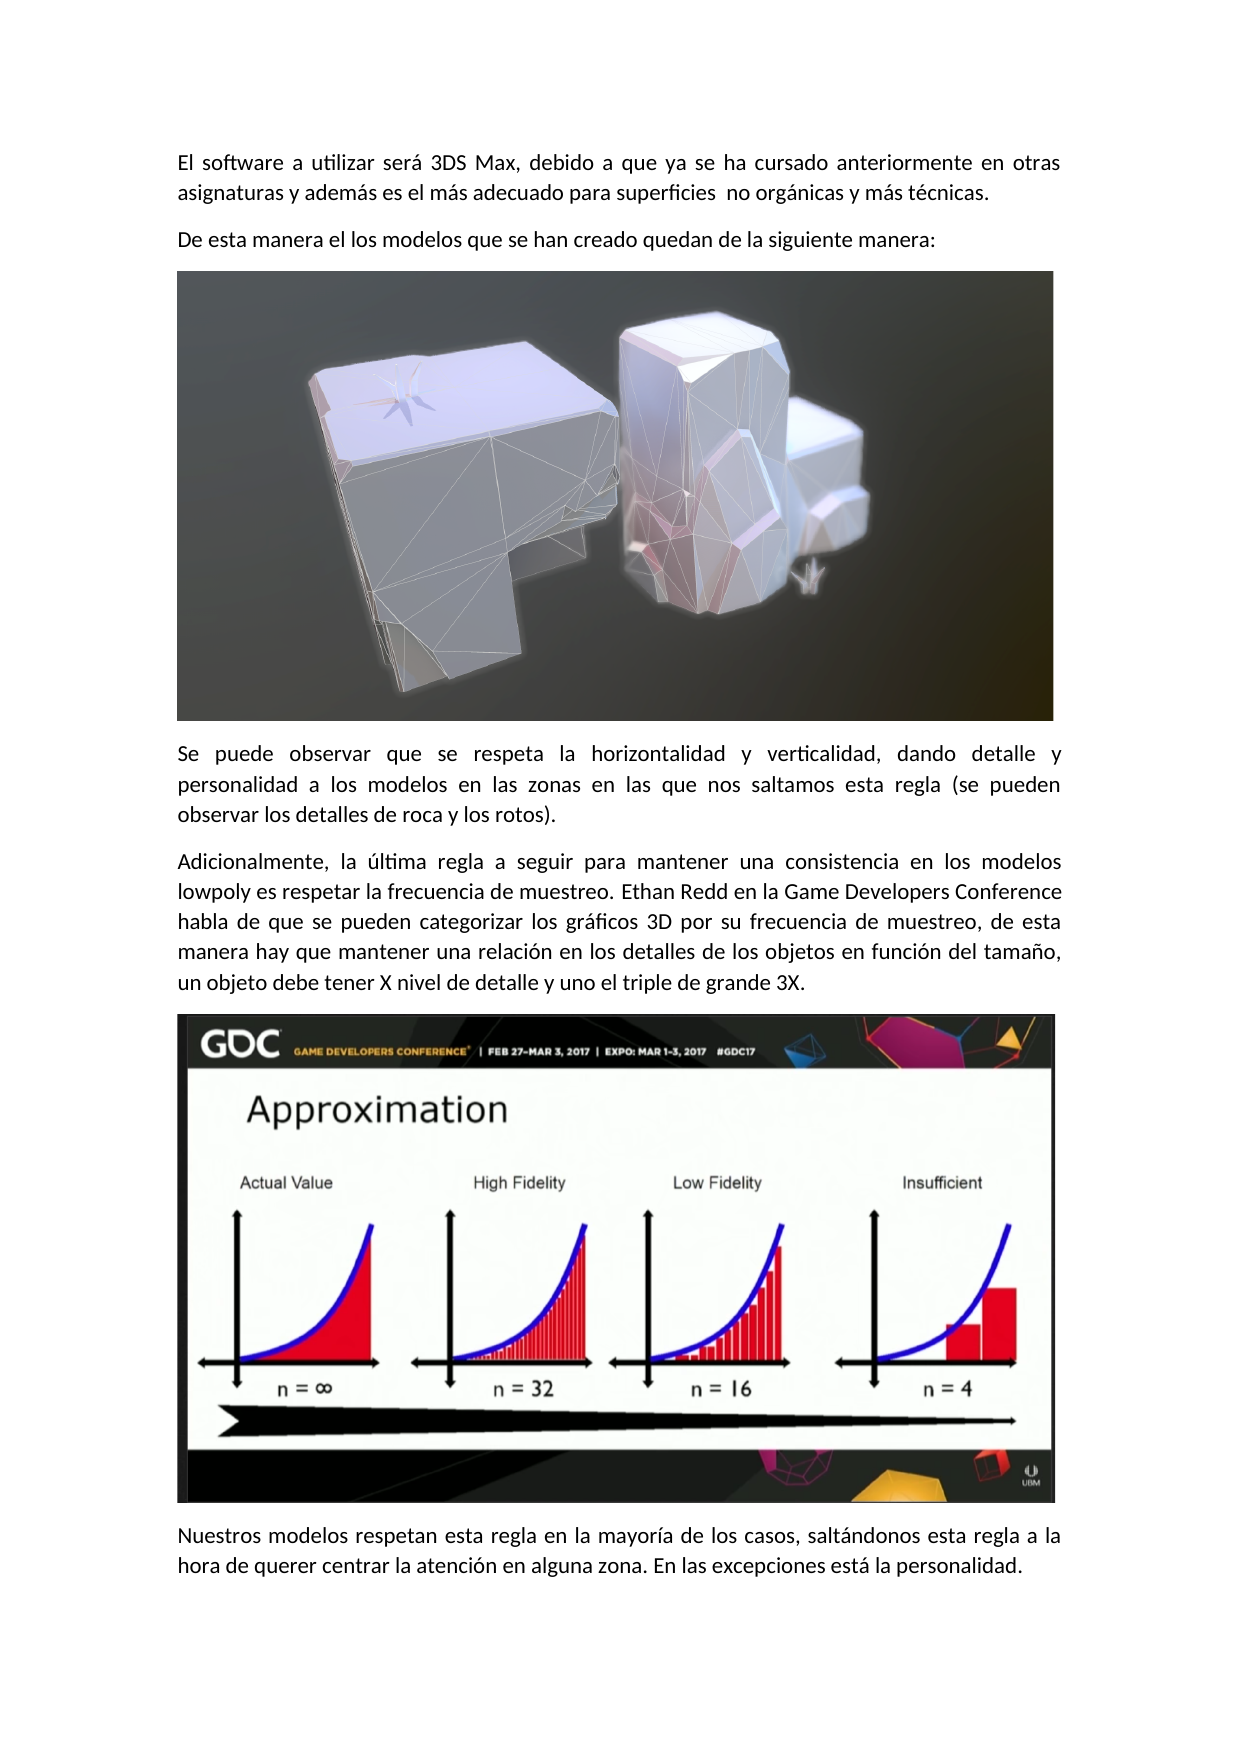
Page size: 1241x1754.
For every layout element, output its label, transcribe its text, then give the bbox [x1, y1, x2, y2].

text El software a utilizar será 3DS Max, debido a que ya se ha cursado anteriormente en otras asignaturas y además es el más adecuado para superficies no orgánicas y más técnicas. [177, 148, 1063, 206]
text Nuestros modelos respetan esta regla en la mayoría de los casos, saltándonos esta regla a la hora de querer centrar la atención en alguna zona. En las excepciones está la personalidad. [177, 1521, 1063, 1580]
text Adicionalmente, la última regla a seguir para mantener una consistencia en los modelos lowpoly es respetar la frecuencia de muestreo. Ethan Redd en la Game Developers Conference habla de que se pueden categorizar los gráficos 3D por su frecuencia de muestreo, de esta manera hay que mantener una relación en los detalles de los objetos en función del tamaño, un objeto debe tener X nivel de detalle y uno el triple de grande 3X. [177, 847, 1063, 996]
picture [177, 1014, 1056, 1503]
text De esta manera el los modelos que se han creado quedan de la siguiente manera: [177, 225, 1063, 253]
text Se puede observar que se respeta la horizontalidad y verticalidad, dando detalle y personalidad a los modelos en las zonas en las que nos saltamos esta regla (se pueden observar los detalles de roca y los rotos). [177, 739, 1063, 828]
picture [177, 271, 1054, 721]
